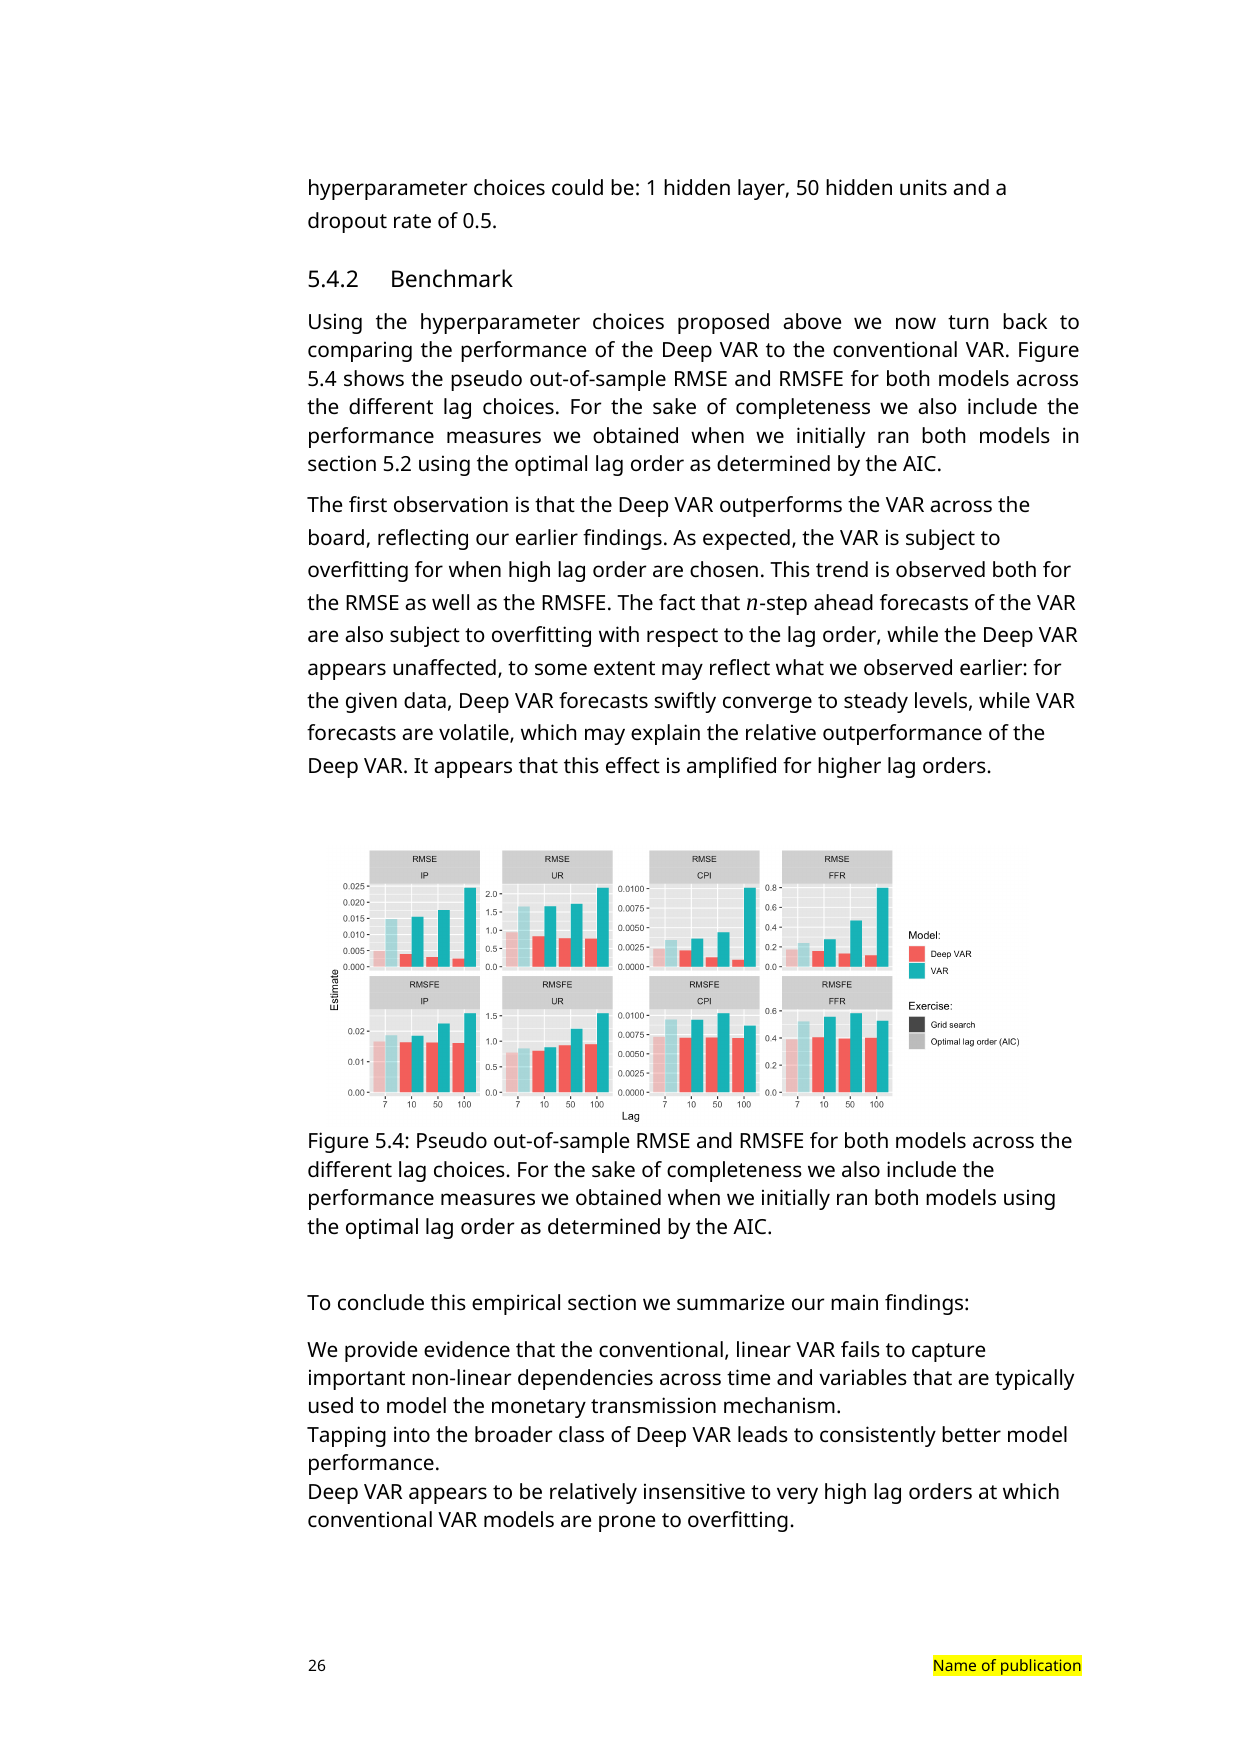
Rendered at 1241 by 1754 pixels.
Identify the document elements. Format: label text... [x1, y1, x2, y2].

picture [326, 845, 1029, 1127]
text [307, 173, 1081, 234]
text Using the hyperparameter choices proposed above we now turn back to comparing the performance of the Deep VAR to the conventional VAR. Figure 5.4 shows the pseudo out-of-sample RMSE and RMSFE for both models across the different lag choices. For the sake of completeness we also include the performance measures we obtained when we initially ran both models in section 5.2 using the optimal lag order as determined by the AIC. [307, 307, 1081, 478]
text The first observation is that the Deep VAR outperforms the VAR across the board, reflecting our earlier findings. As expected, the VAR is subject to overfitting for when high lag order are chosen. This trend is observed both for the RMSE as well as the RMSFE. The fact that -step ahead forecasts of the VAR are also subject to overfitting with respect to the lag order, while the Deep VAR appears unaffected, to some extent may reflect what we observed earlier: for the given data, Deep VAR forecasts swiftly converge to steady levels, while VAR forecasts are volatile, which may explain the relative outperformance of the Deep VAR. It appears that this effect is amplified for higher lag orders. [307, 490, 1081, 779]
subtitle 5.4.2 Benchmark [307, 263, 1081, 294]
text To conclude this empirical section we summarize our main findings: [307, 1288, 1081, 1316]
